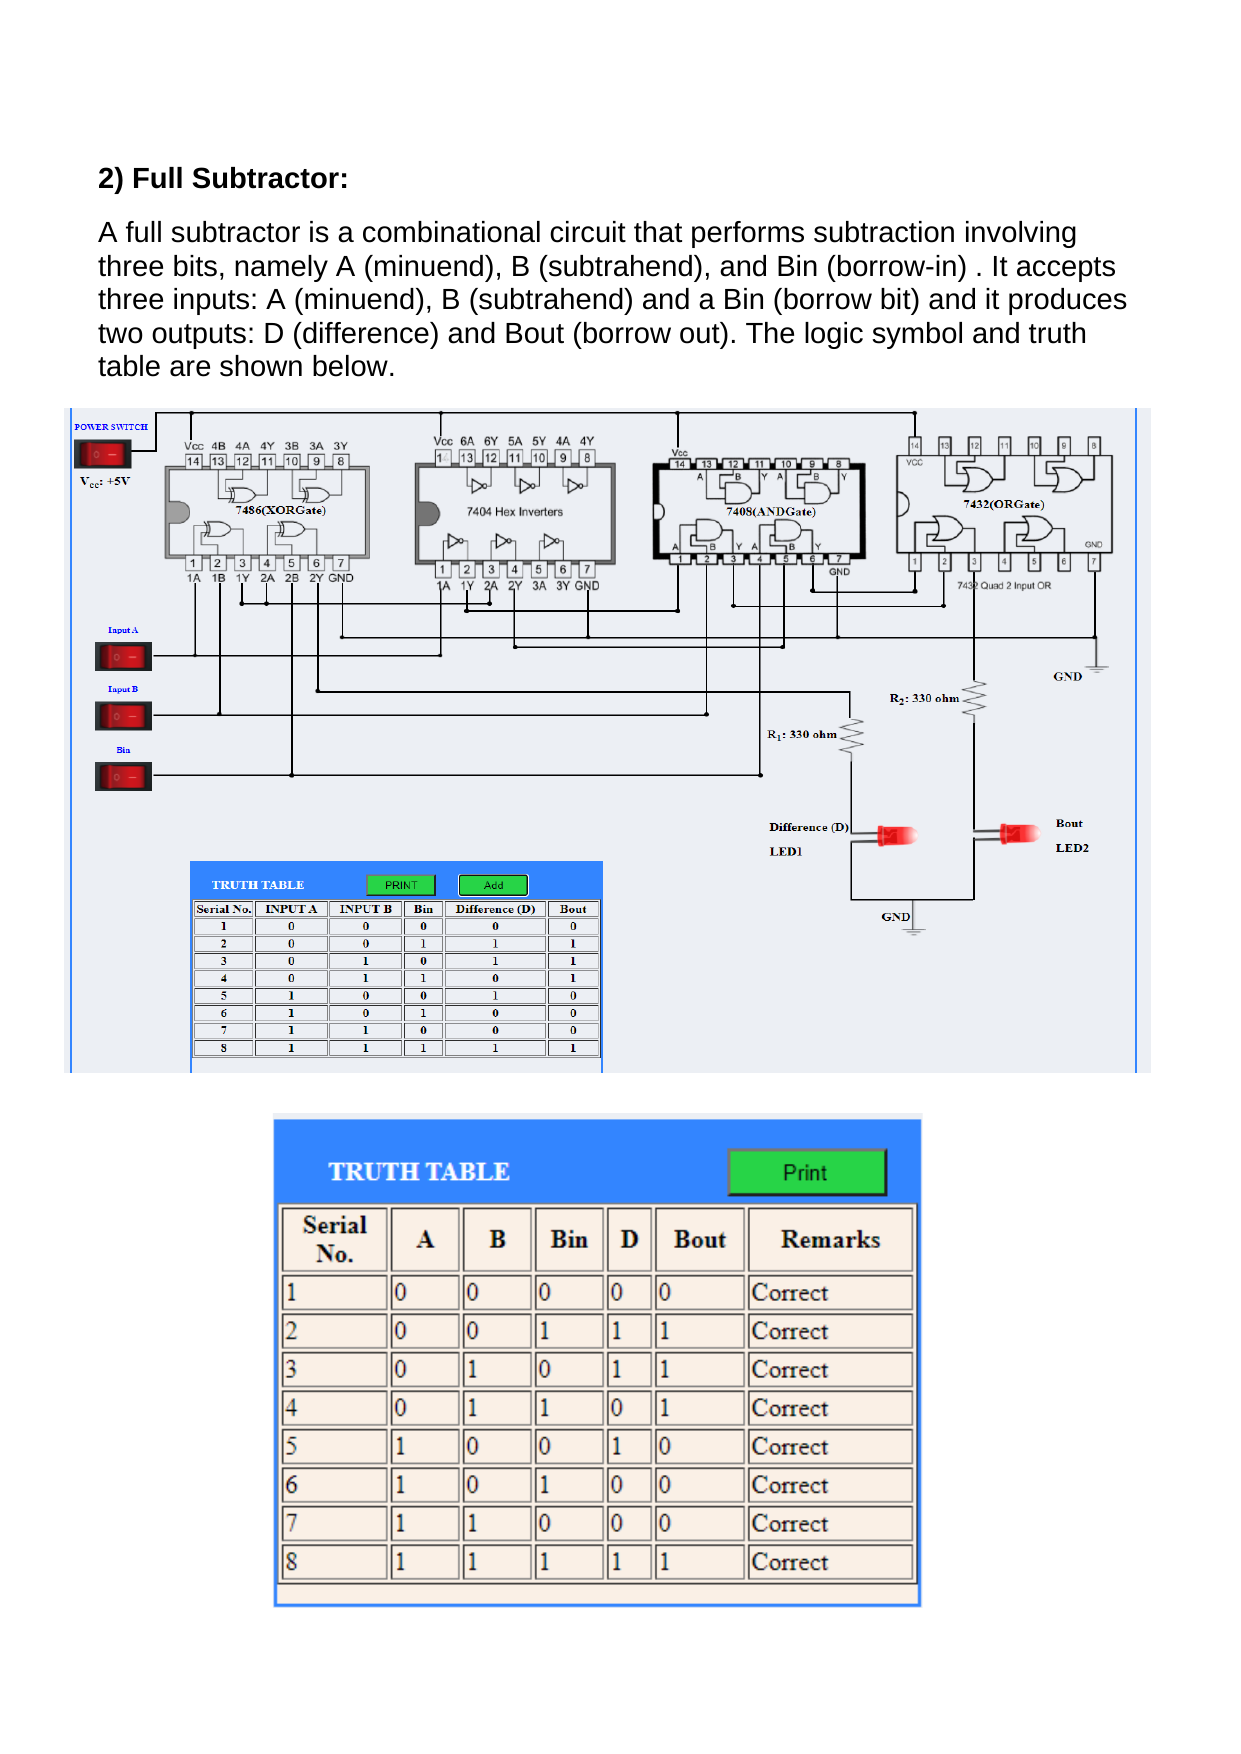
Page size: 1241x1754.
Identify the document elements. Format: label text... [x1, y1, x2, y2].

picture [272, 1113, 923, 1608]
picture [64, 408, 1151, 1073]
subtitle 2) Full Subtractor: [98, 161, 1152, 195]
text A full subtractor is a combinational circuit that performs subtraction involving three bits, namely A (minuend), B (subtrahend), and Bin (borrow-in) . It accepts three inputs: A (minuend), B (subtrahend) and a Bin (borrow bit) and it produces two outputs: D (difference) and Bout (borrow out). The logic symbol and truth table are shown below. [98, 215, 1152, 383]
